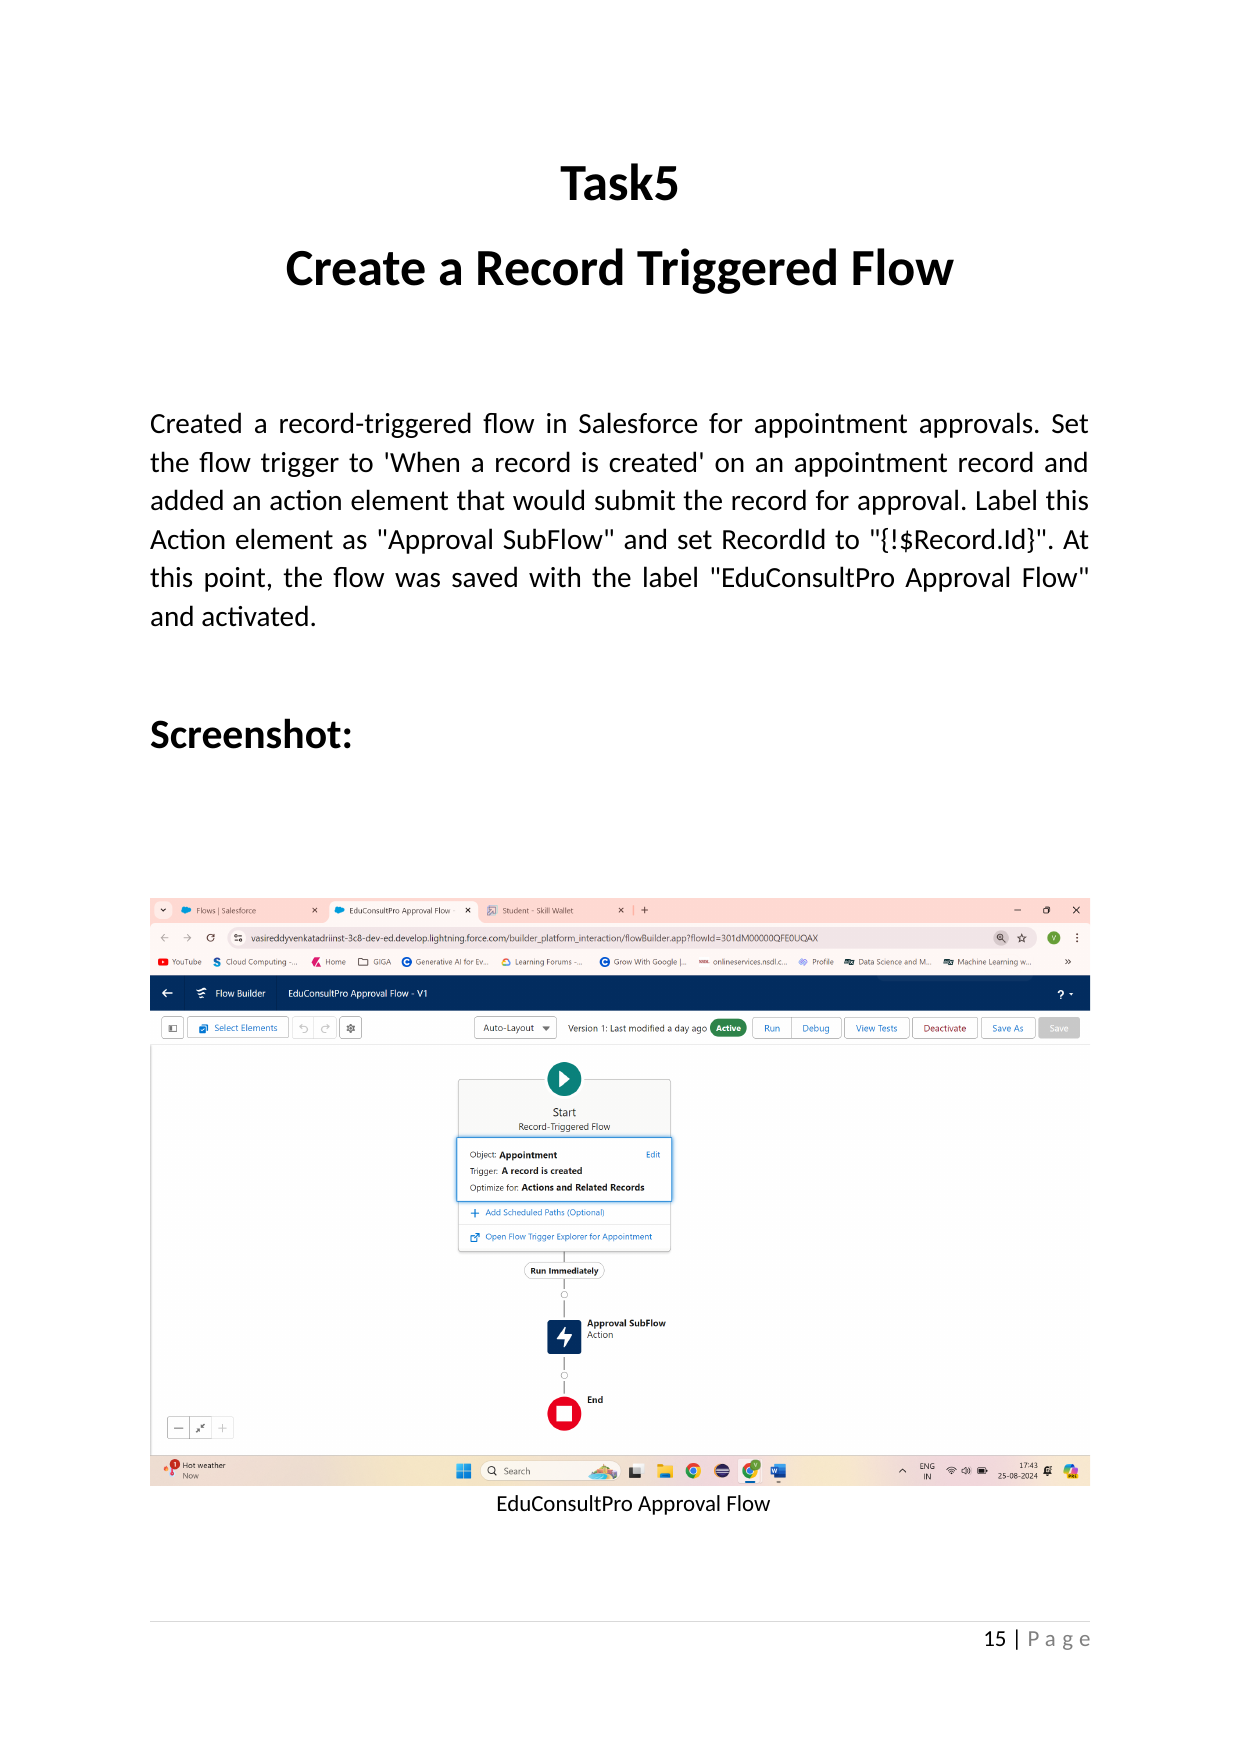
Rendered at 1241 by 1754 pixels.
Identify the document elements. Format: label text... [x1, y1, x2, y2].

text Task5 [150, 150, 1090, 213]
text Screenshot: [150, 708, 1090, 759]
text Create a Record Triggered Flow [150, 235, 1090, 299]
picture [150, 898, 1091, 1486]
text Created a record-triggered flow in Salesforce for appointment approvals. Set the flow trigger to 'When a record is created' on an appointment record and added an action element that would submit the record for approval. Label this Action element as "Approval SubFlow" and set RecordId to "{!$Record.Id}". At this point, the flow was saved with the label "EduConsultPro Approval Flow" and activated. [150, 406, 1090, 633]
